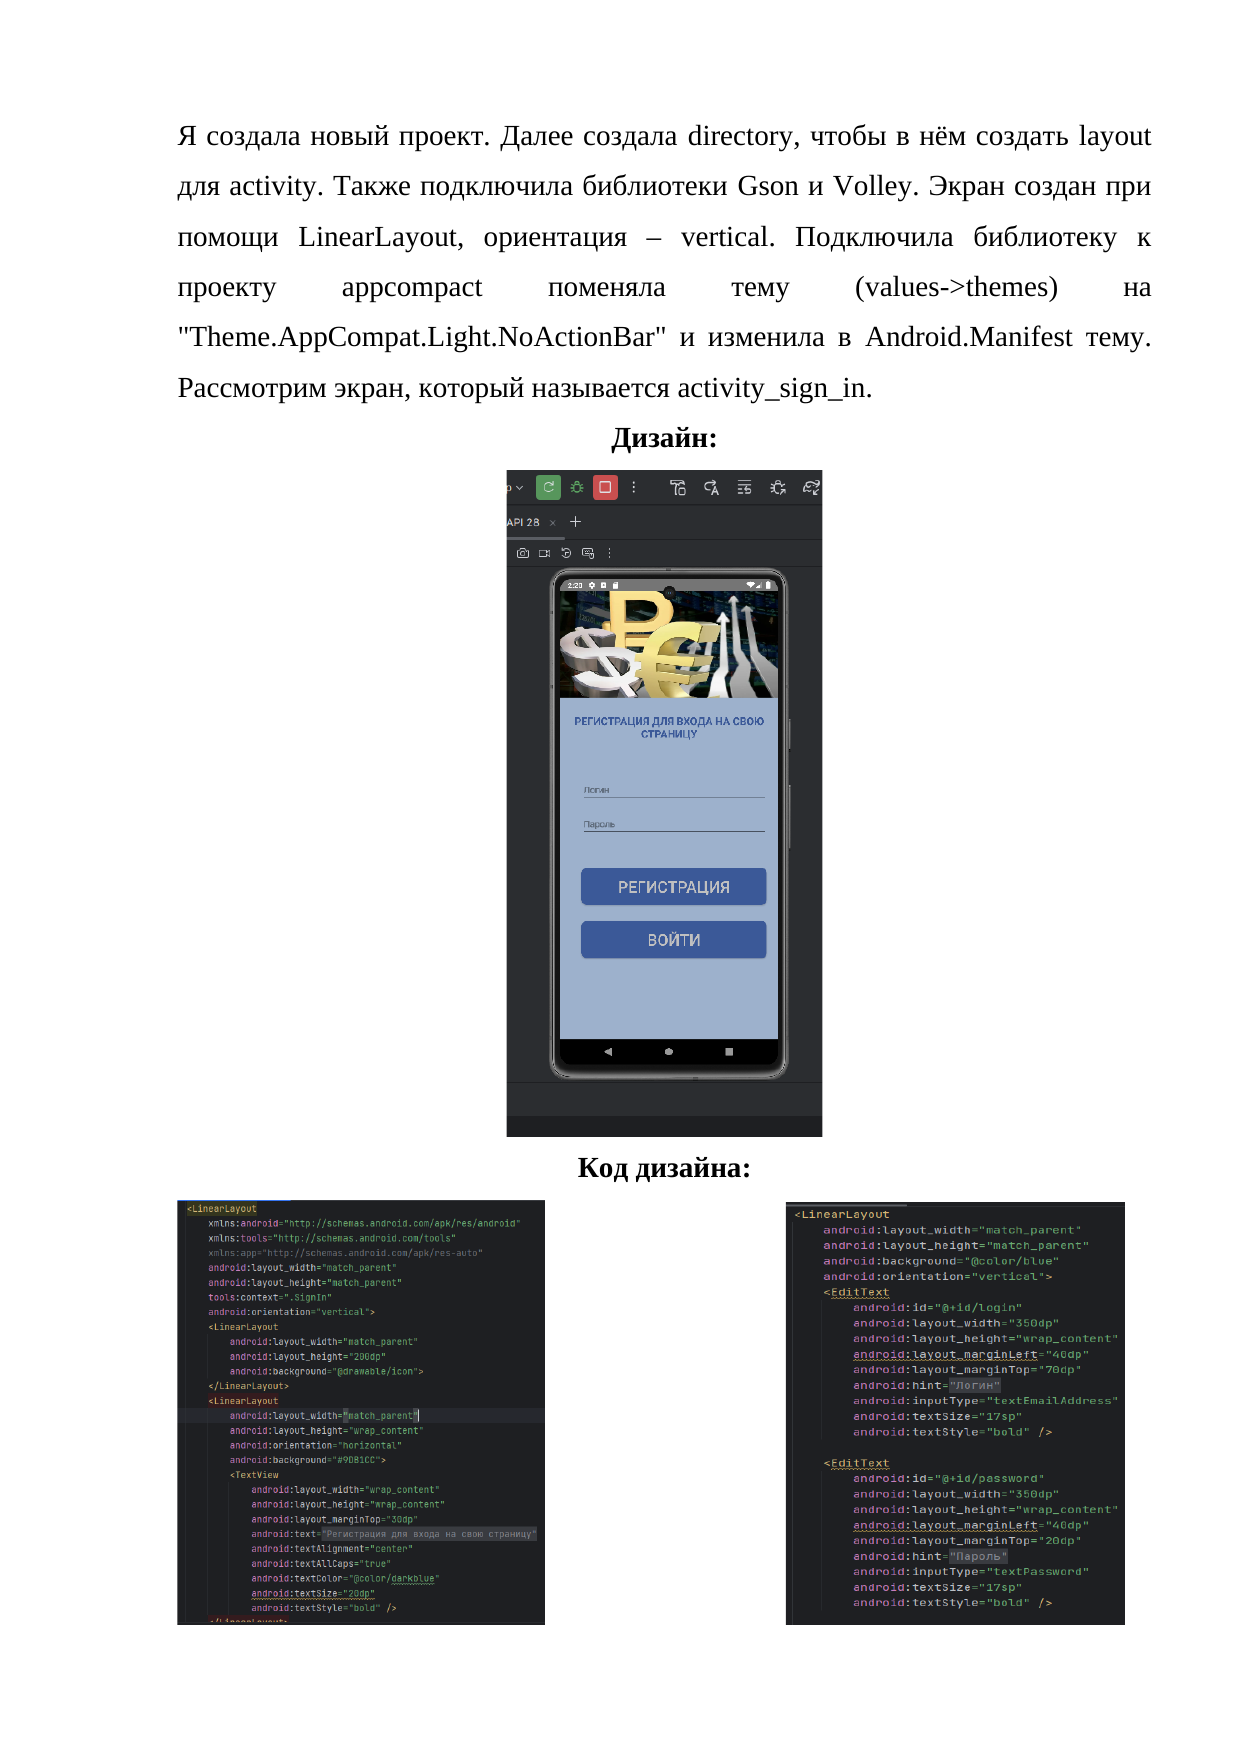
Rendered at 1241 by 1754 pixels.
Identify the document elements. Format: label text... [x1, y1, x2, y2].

picture [177, 1200, 545, 1625]
picture [506, 470, 823, 1137]
picture [785, 1202, 1125, 1625]
text Код дизайна: [177, 1150, 1152, 1184]
text Я создала новый проект. Далее создала directory, чтобы в нём создать layout для activity. Также подключила библиотеки Gson и Volley. Экран создан при помощи LinearLayout, ориентация – vertical. Подключила библиотеку к проекту appcompact поменяла тему (values->themes) на "Theme.AppCompat.Light.NoActionBar" и изменила в Android.Manifest тему. Рассмотрим экран, который называется activity_sign_in. [177, 118, 1152, 403]
text Дизайн: [177, 420, 1152, 453]
